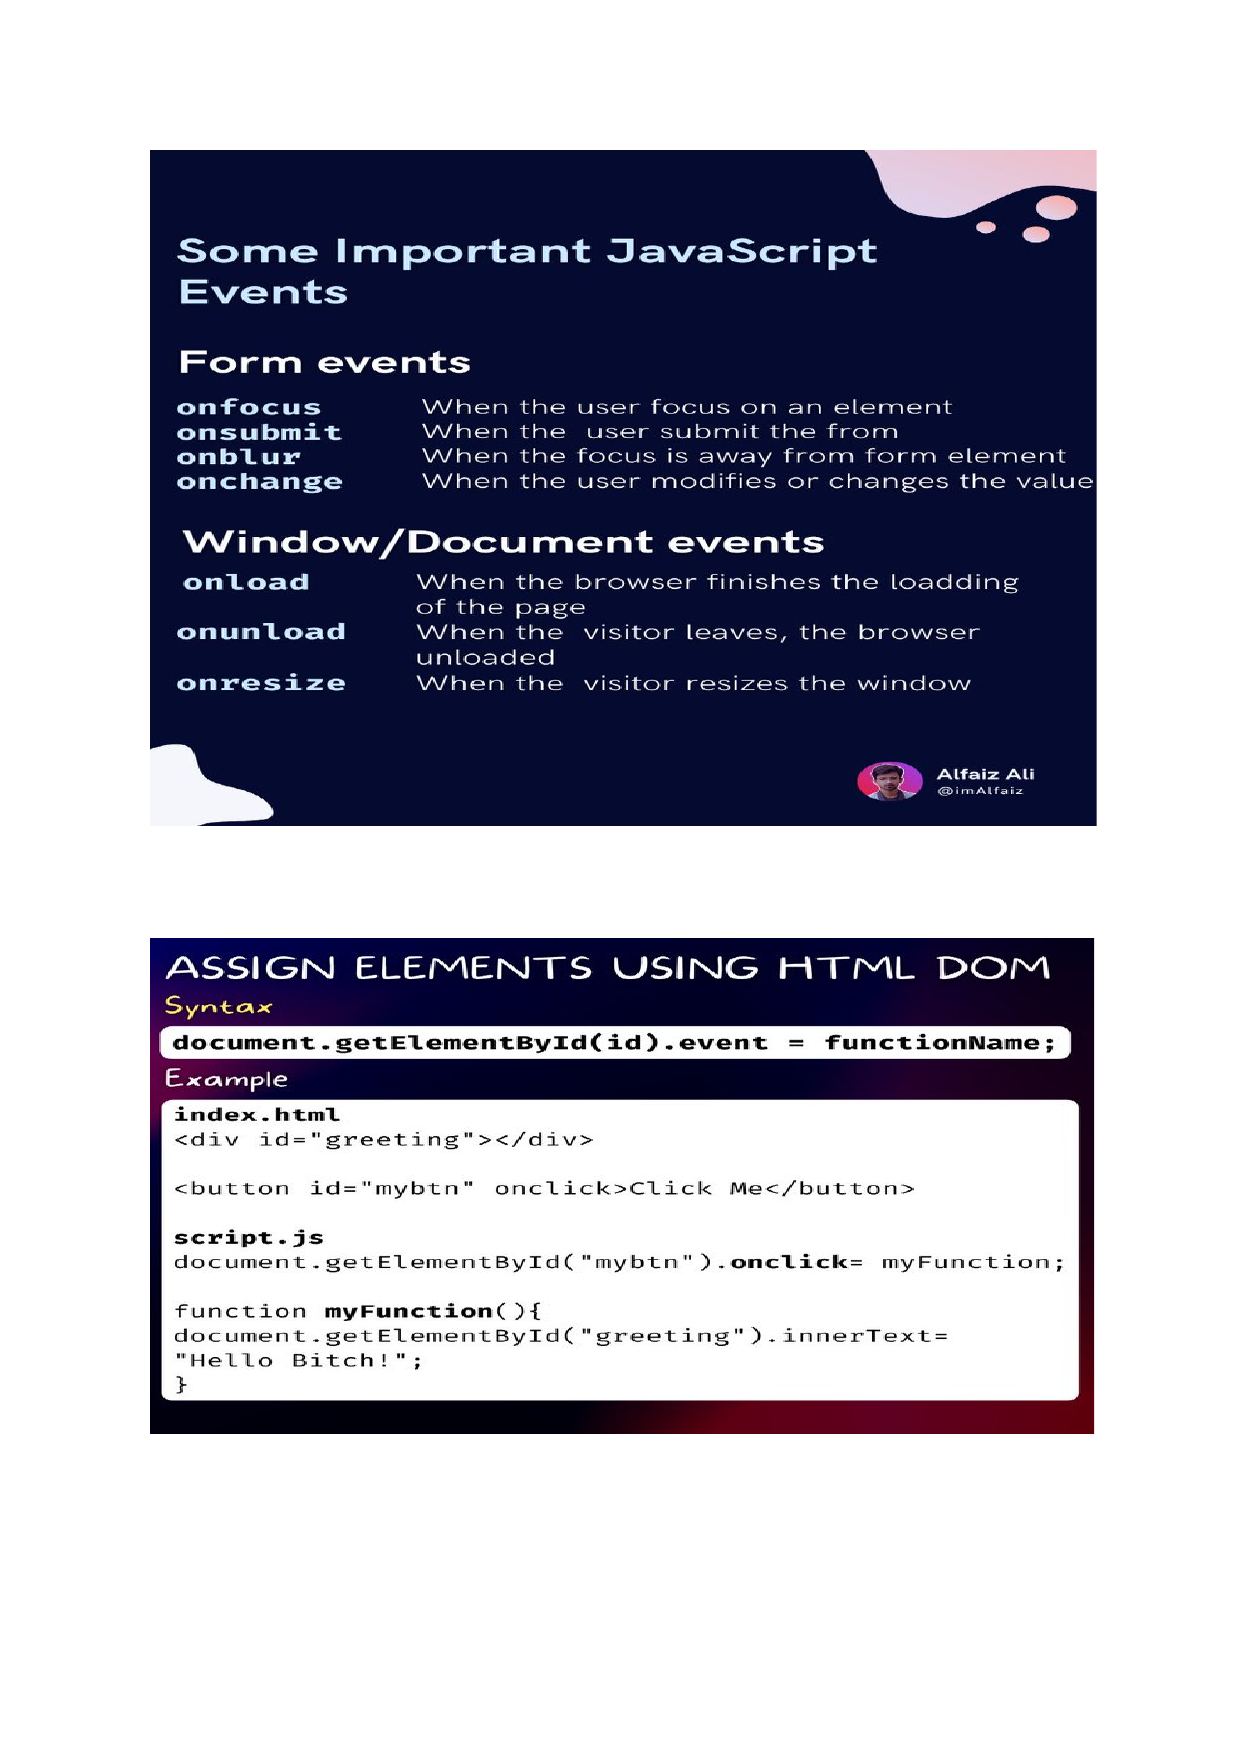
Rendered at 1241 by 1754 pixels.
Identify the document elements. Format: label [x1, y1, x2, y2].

picture [150, 150, 1097, 826]
picture [150, 938, 1095, 1434]
